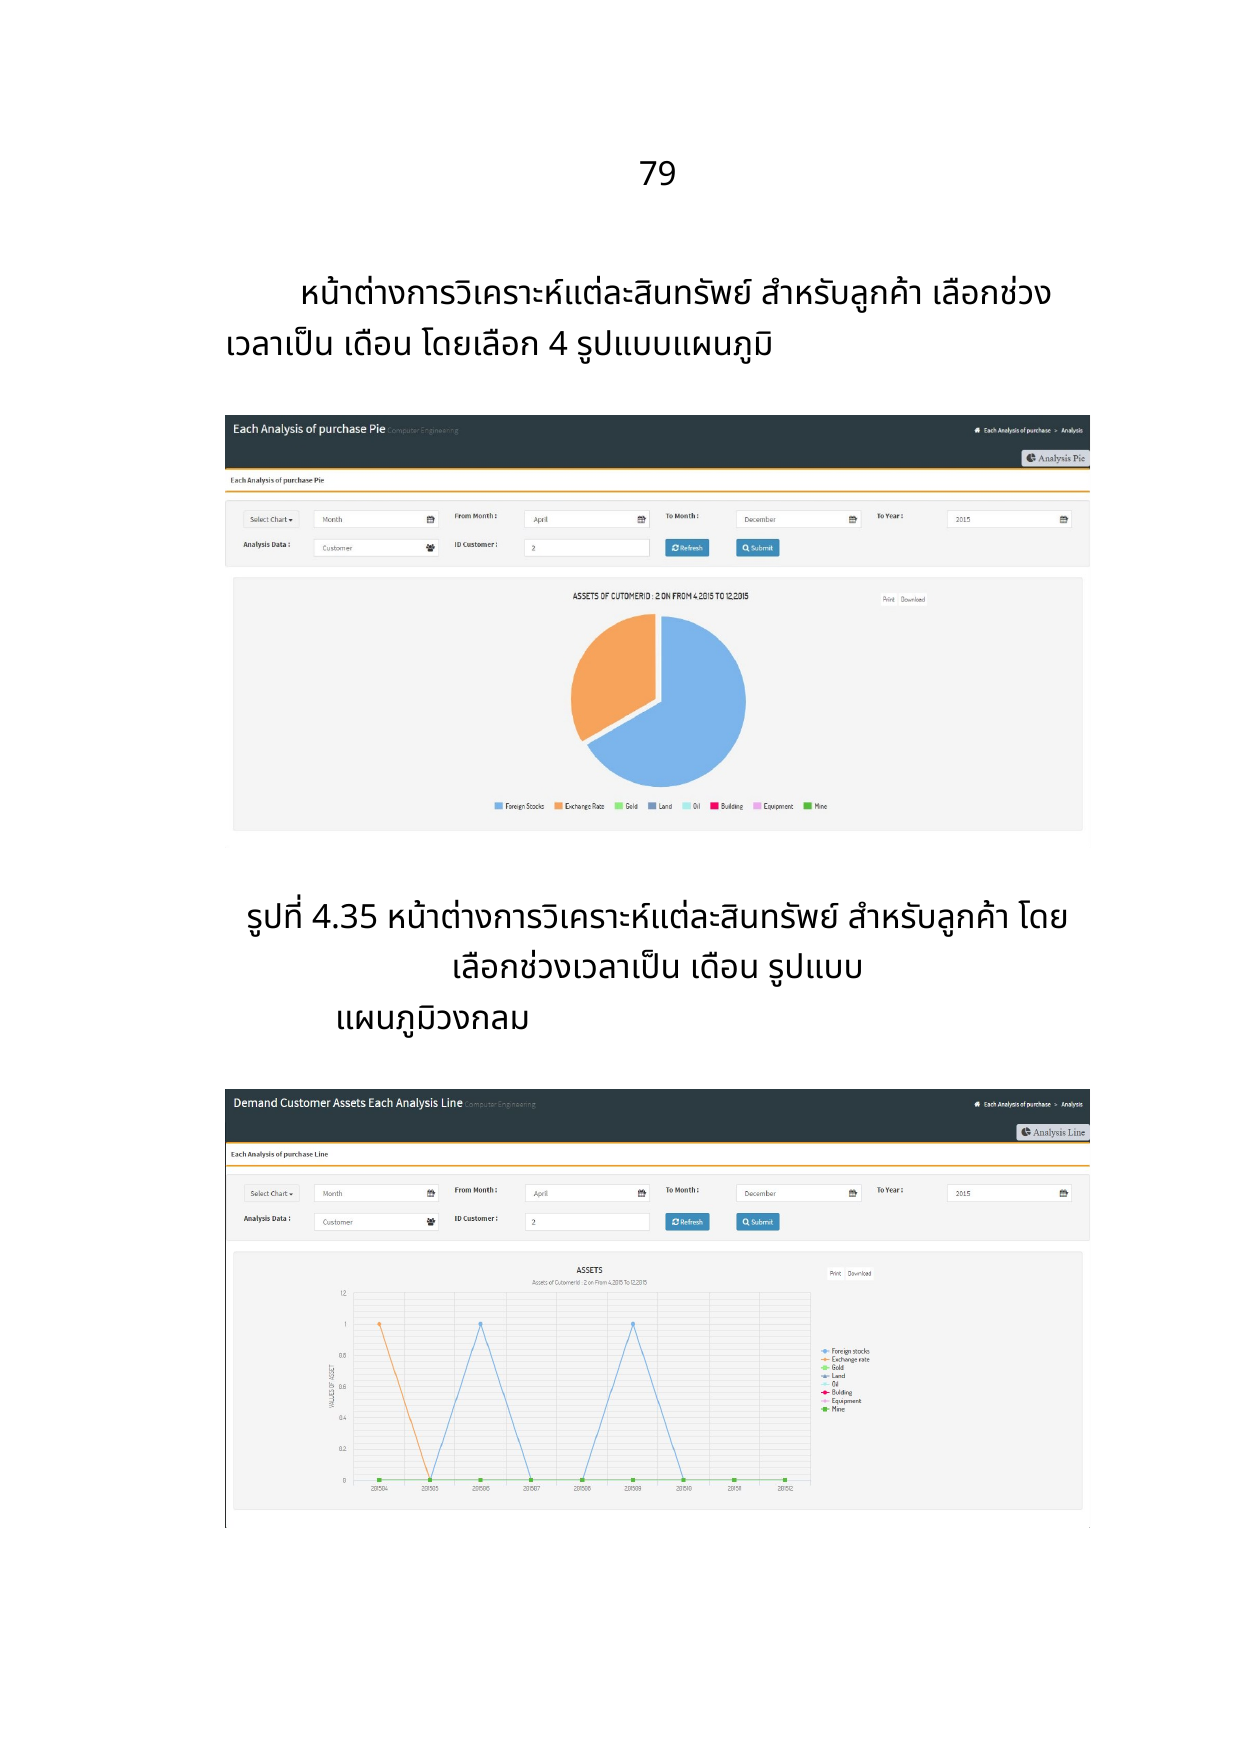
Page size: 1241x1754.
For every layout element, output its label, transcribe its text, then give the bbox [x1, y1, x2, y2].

picture [225, 415, 1091, 848]
picture [225, 1089, 1091, 1528]
text แผนภูมิวงกลม [225, 994, 1090, 1044]
text รูปที่ 4.35 หน้าต่างการวิเคราะห์แต่ละสินทรัพย์ สำหรับลูกค้า โดยเลือกช่วงเวลาเป็น เดือน รูปแบบ [225, 893, 1090, 994]
text หน้าต่างการวิเคราะห์แต่ละสินทรัพย์ สำหรับลูกค้า เลือกช่วงเวลาเป็น เดือน โดยเลือก 4 รูปแบบแผนภูมิ [225, 269, 1090, 370]
